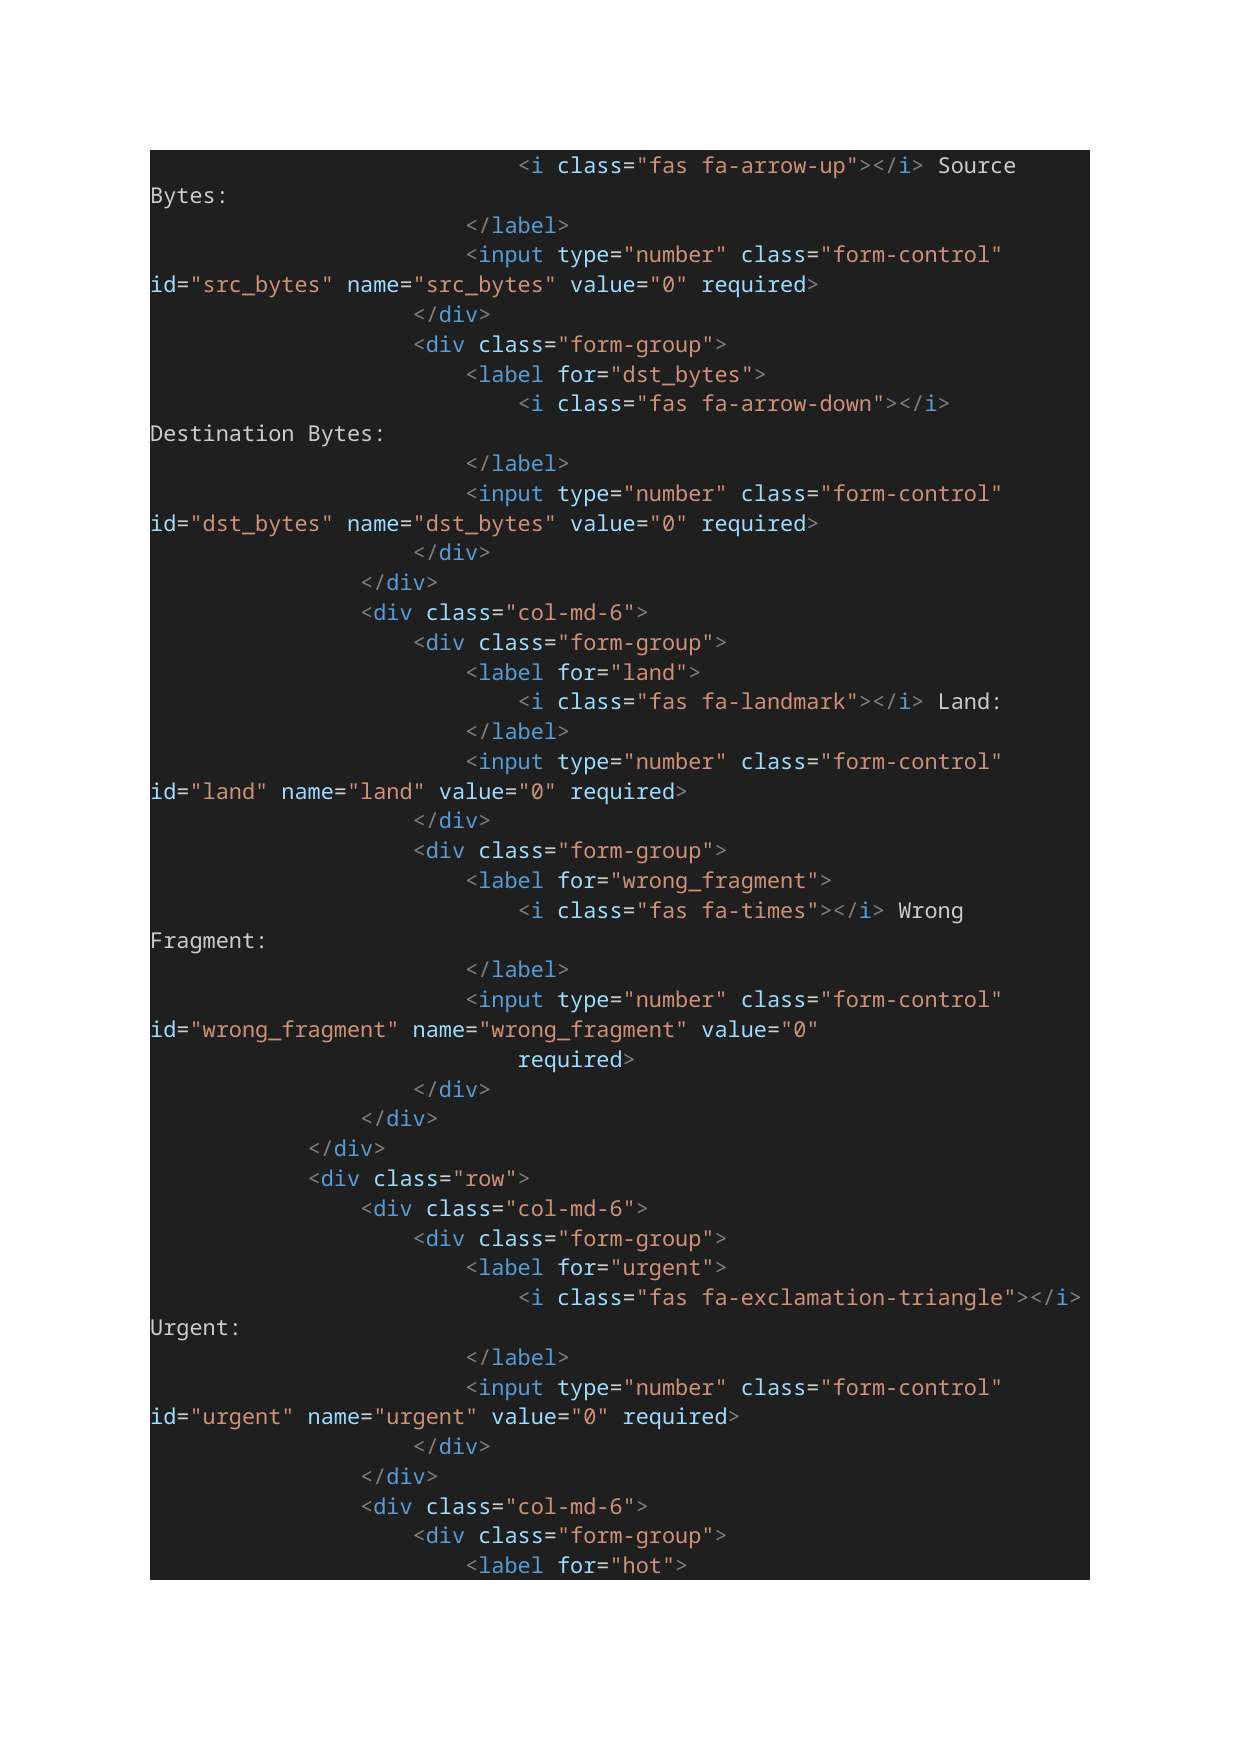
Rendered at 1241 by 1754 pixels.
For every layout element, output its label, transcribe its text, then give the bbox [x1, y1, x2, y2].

text </label> [150, 716, 1090, 746]
text <div class="row"> [150, 1163, 1090, 1193]
text <div class="form-group"> [150, 627, 1090, 656]
text <input type="number" class="form-control" id="urgent" name="urgent" value="0" required> [150, 1371, 1090, 1431]
text <i class="fas fa-landmark"></i> Land: [150, 686, 1090, 716]
text <div class="form-group"> [150, 1520, 1090, 1550]
text </div> [150, 299, 1090, 329]
text </div> [150, 1073, 1090, 1103]
text <input type="number" class="form-control" id="src_bytes" name="src_bytes" value="0" required> [150, 239, 1090, 299]
text </div> [150, 537, 1090, 567]
text <label for="wrong_fragment"> [150, 865, 1090, 895]
text <label for="dst_bytes"> [150, 358, 1090, 388]
text <i class="fas fa-arrow-up"></i> Source Bytes: [150, 150, 1090, 209]
text </label> [150, 209, 1090, 239]
text <input type="number" class="form-control" id="wrong_fragment" name="wrong_fragment" value="0" [150, 984, 1090, 1044]
text <label for="urgent"> [150, 1252, 1090, 1282]
text <i class="fas fa-arrow-down"></i> Destination Bytes: [150, 388, 1090, 448]
text <i class="fas fa-times"></i> Wrong Fragment: [150, 895, 1090, 954]
text <label for="hot"> [150, 1550, 1090, 1580]
text <input type="number" class="form-control" id="dst_bytes" name="dst_bytes" value="0" required> [150, 478, 1090, 537]
text <div class="col-md-6"> [150, 1491, 1090, 1520]
text required> [150, 1044, 1090, 1073]
text </label> [150, 1342, 1090, 1371]
text <div class="form-group"> [150, 1222, 1090, 1252]
text <div class="col-md-6"> [150, 597, 1090, 627]
text </label> [150, 954, 1090, 984]
text <div class="col-md-6"> [150, 1193, 1090, 1222]
text <label for="land"> [150, 656, 1090, 686]
text <input type="number" class="form-control" id="land" name="land" value="0" required> [150, 746, 1090, 805]
text </div> [150, 567, 1090, 597]
text </div> [150, 1431, 1090, 1461]
text <div class="form-group"> [150, 329, 1090, 358]
text </div> [150, 1103, 1090, 1133]
text <div class="form-group"> [150, 835, 1090, 865]
text </div> [150, 1133, 1090, 1163]
text </div> [150, 805, 1090, 835]
text <i class="fas fa-exclamation-triangle"></i> Urgent: [150, 1282, 1090, 1342]
text </label> [150, 448, 1090, 478]
text </div> [150, 1461, 1090, 1491]
